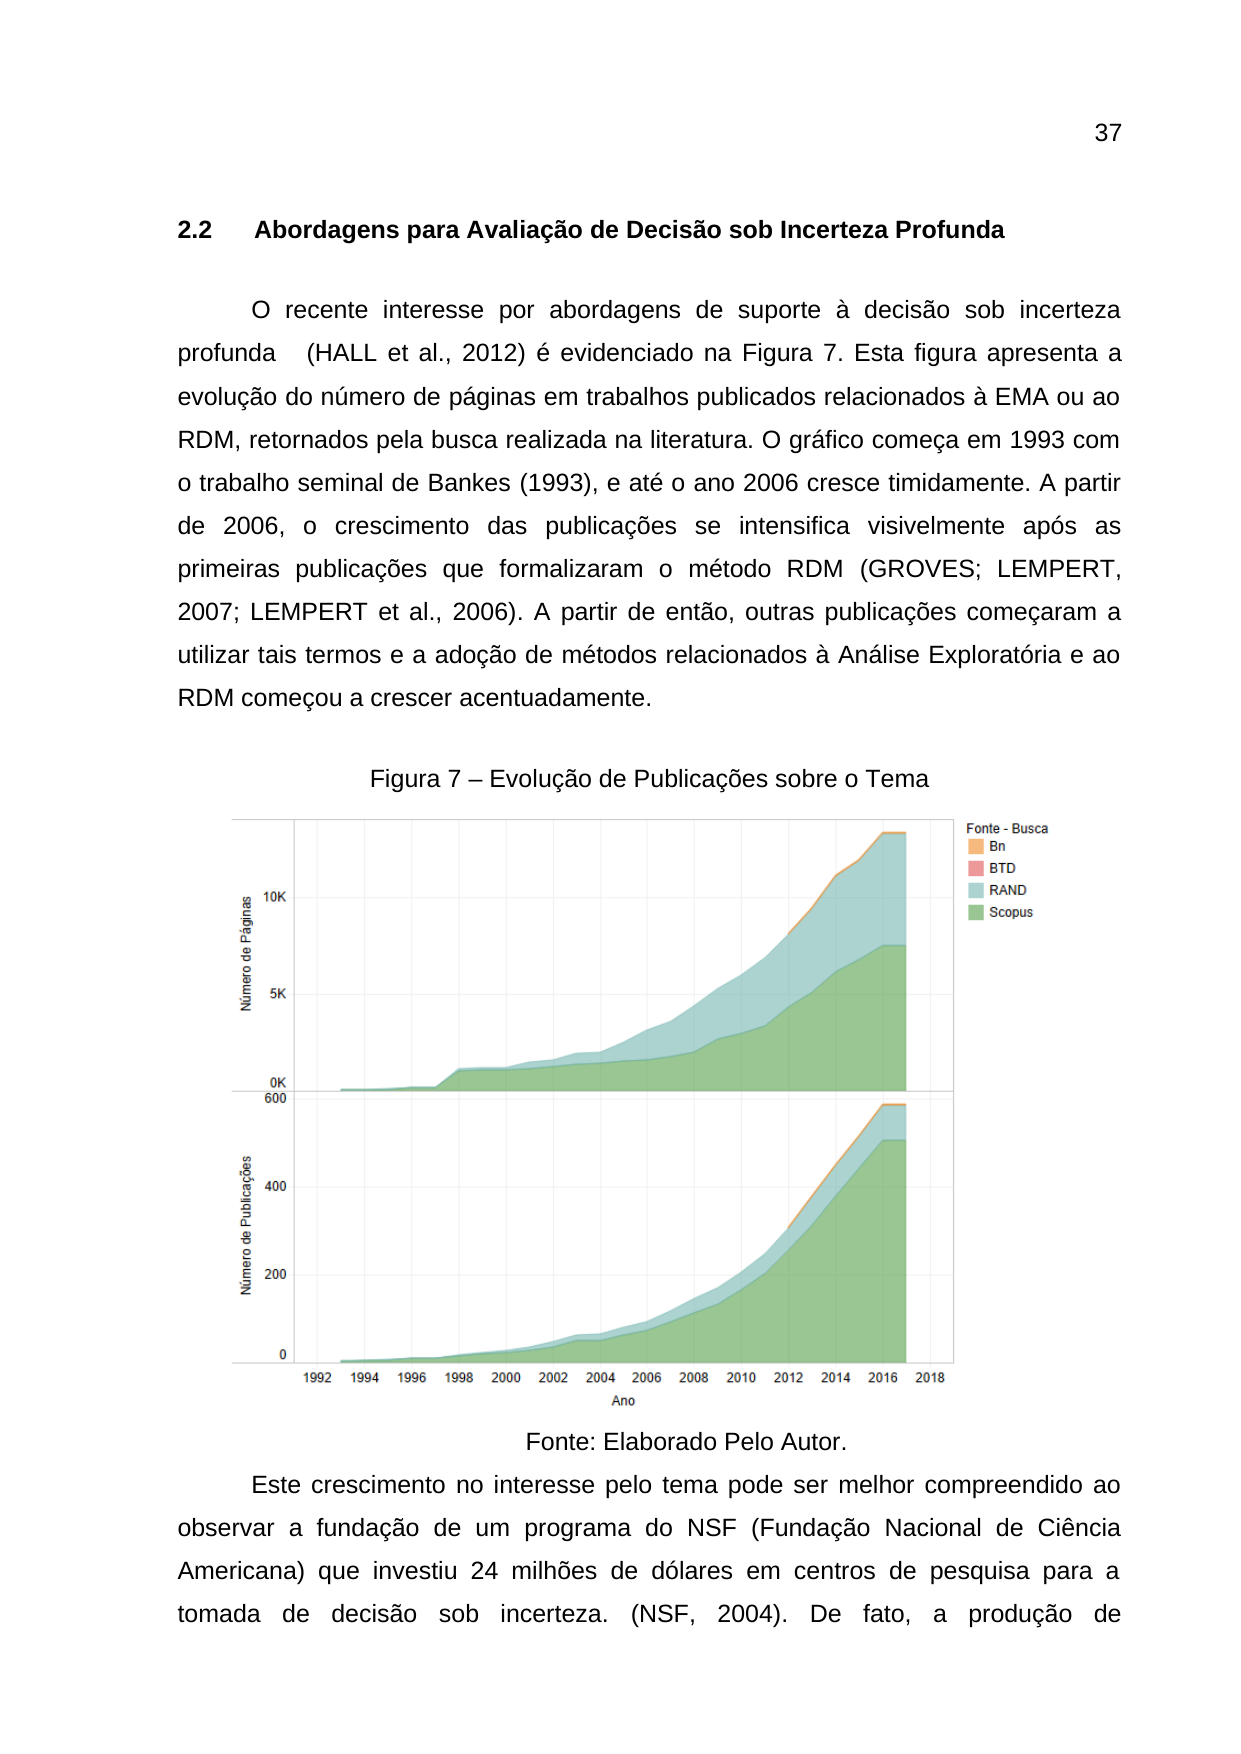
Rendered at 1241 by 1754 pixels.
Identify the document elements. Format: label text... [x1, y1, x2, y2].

picture [231, 819, 1068, 1413]
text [177, 1470, 1122, 1628]
text Fonte: Elaborado Pelo Autor. [177, 1427, 1122, 1456]
text O recente interesse por abordagens de suporte à decisão sob incerteza profunda (HALL et al., 2012) é evidenciado na Figura 7. Esta figura apresenta a evolução do número de páginas em trabalhos publicados relacionados à EMA ou ao RDM, retornados pela busca realizada na literatura. O gráfico começa em 1993 com o trabalho seminal de Bankes (1993), e até o ano 2006 cresce timidamente. A partir de 2006, o crescimento das publicações se intensifica visivelmente após as primeiras publicações que formalizaram o método RDM (GROVES; LEMPERT, 2007; LEMPERT et al., 2006). A partir de então, outras publicações começaram a utilizar tais termos e a adoção de métodos relacionados à Análise Exploratória e ao RDM começou a crescer acentuadamente. [177, 295, 1122, 712]
subtitle Abordagens para Avaliação de Decisão sob Incerteza Profunda [177, 215, 1122, 243]
